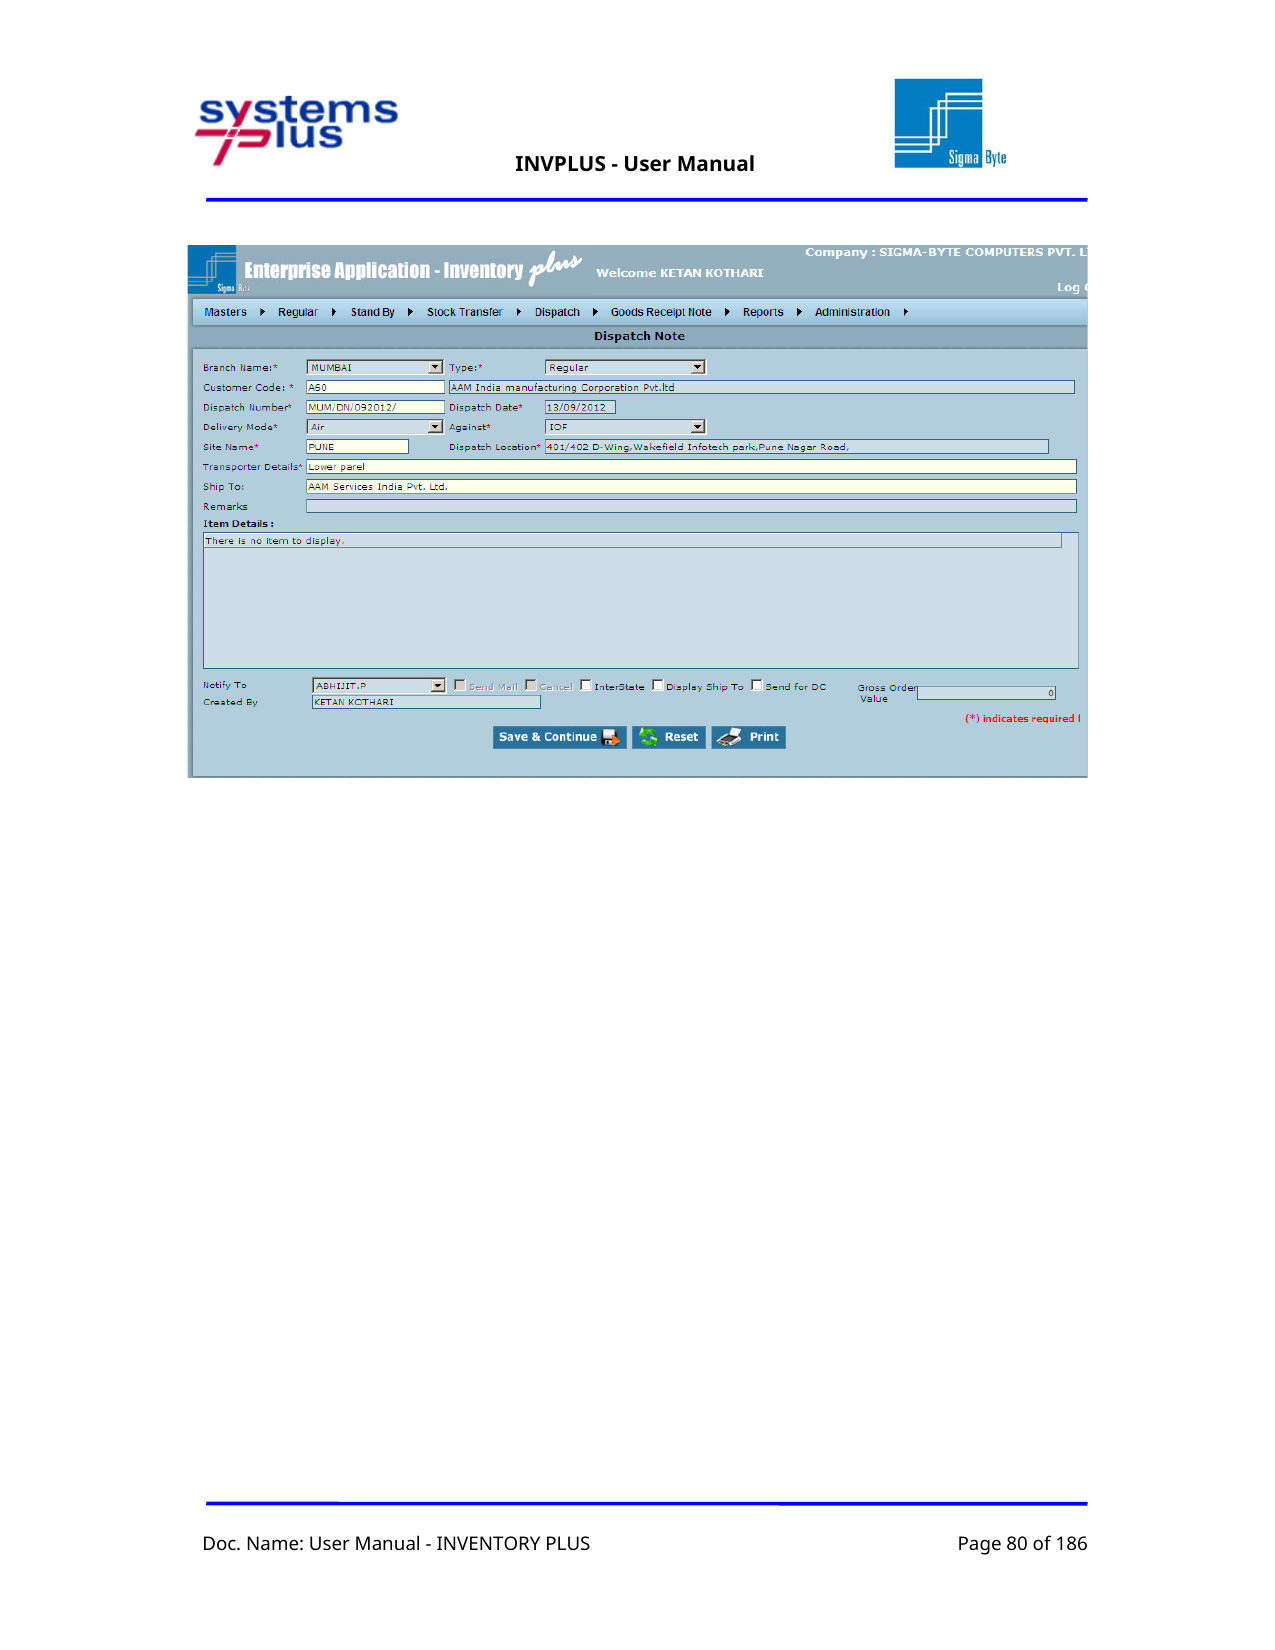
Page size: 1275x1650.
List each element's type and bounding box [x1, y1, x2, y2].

picture [187, 245, 1088, 778]
picture [187, 81, 405, 172]
picture [870, 75, 1012, 172]
